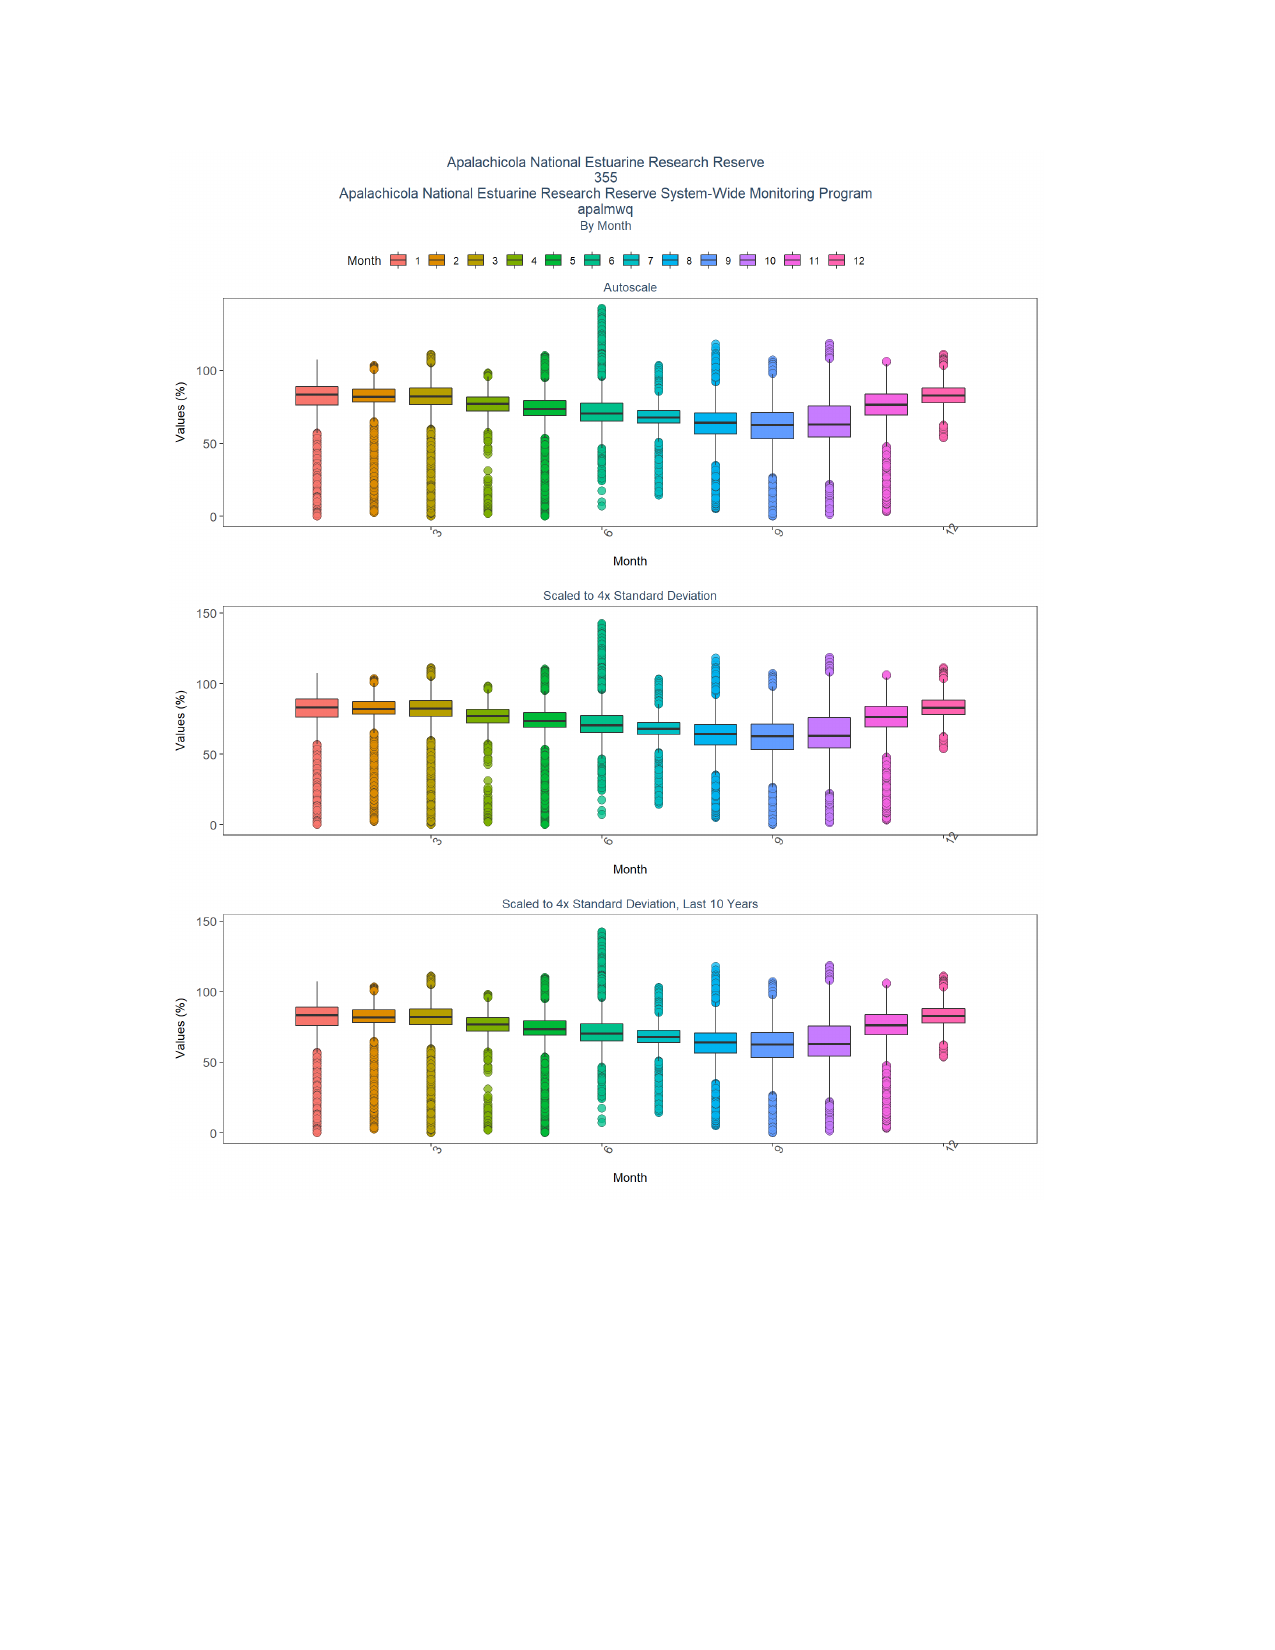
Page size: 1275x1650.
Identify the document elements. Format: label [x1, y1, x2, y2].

picture [168, 150, 1044, 1200]
